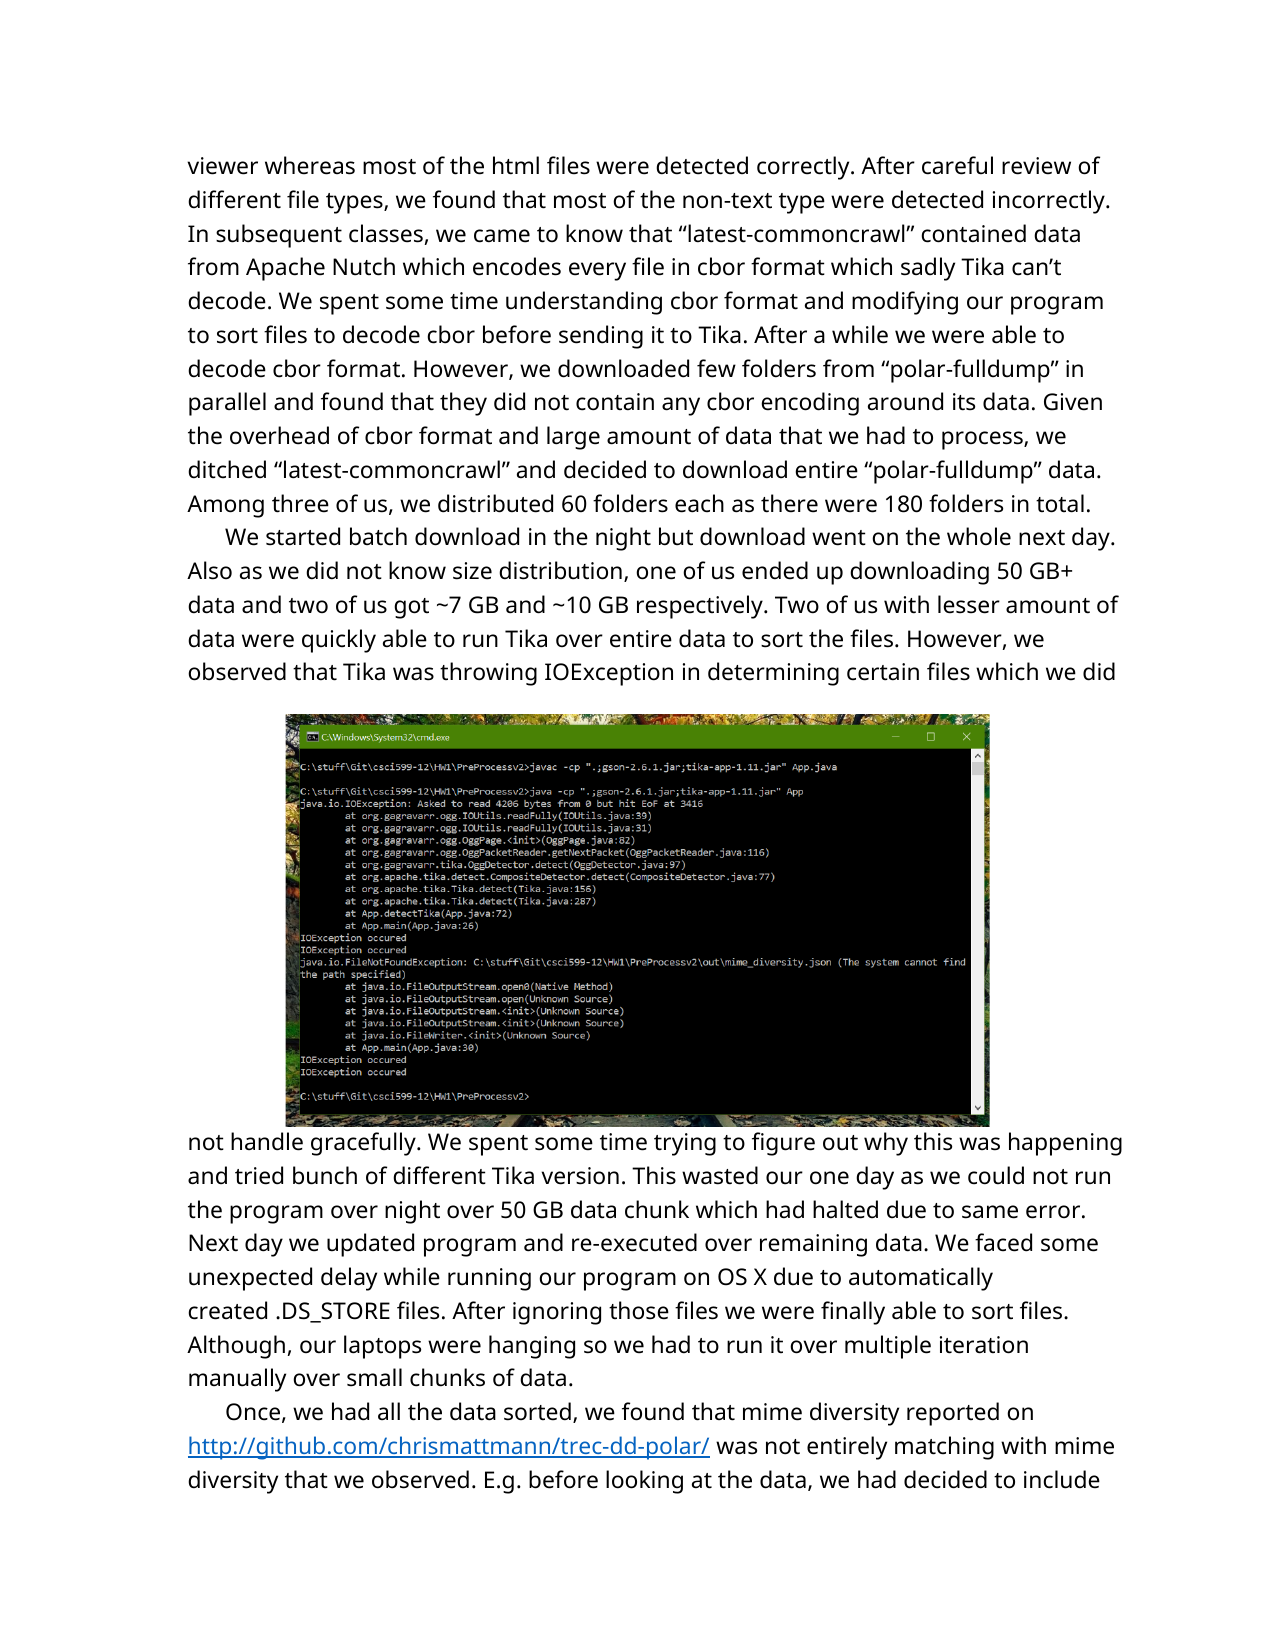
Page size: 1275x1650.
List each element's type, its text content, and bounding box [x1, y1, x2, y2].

picture [285, 714, 990, 1127]
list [187, 1396, 1125, 1495]
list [187, 150, 1125, 519]
